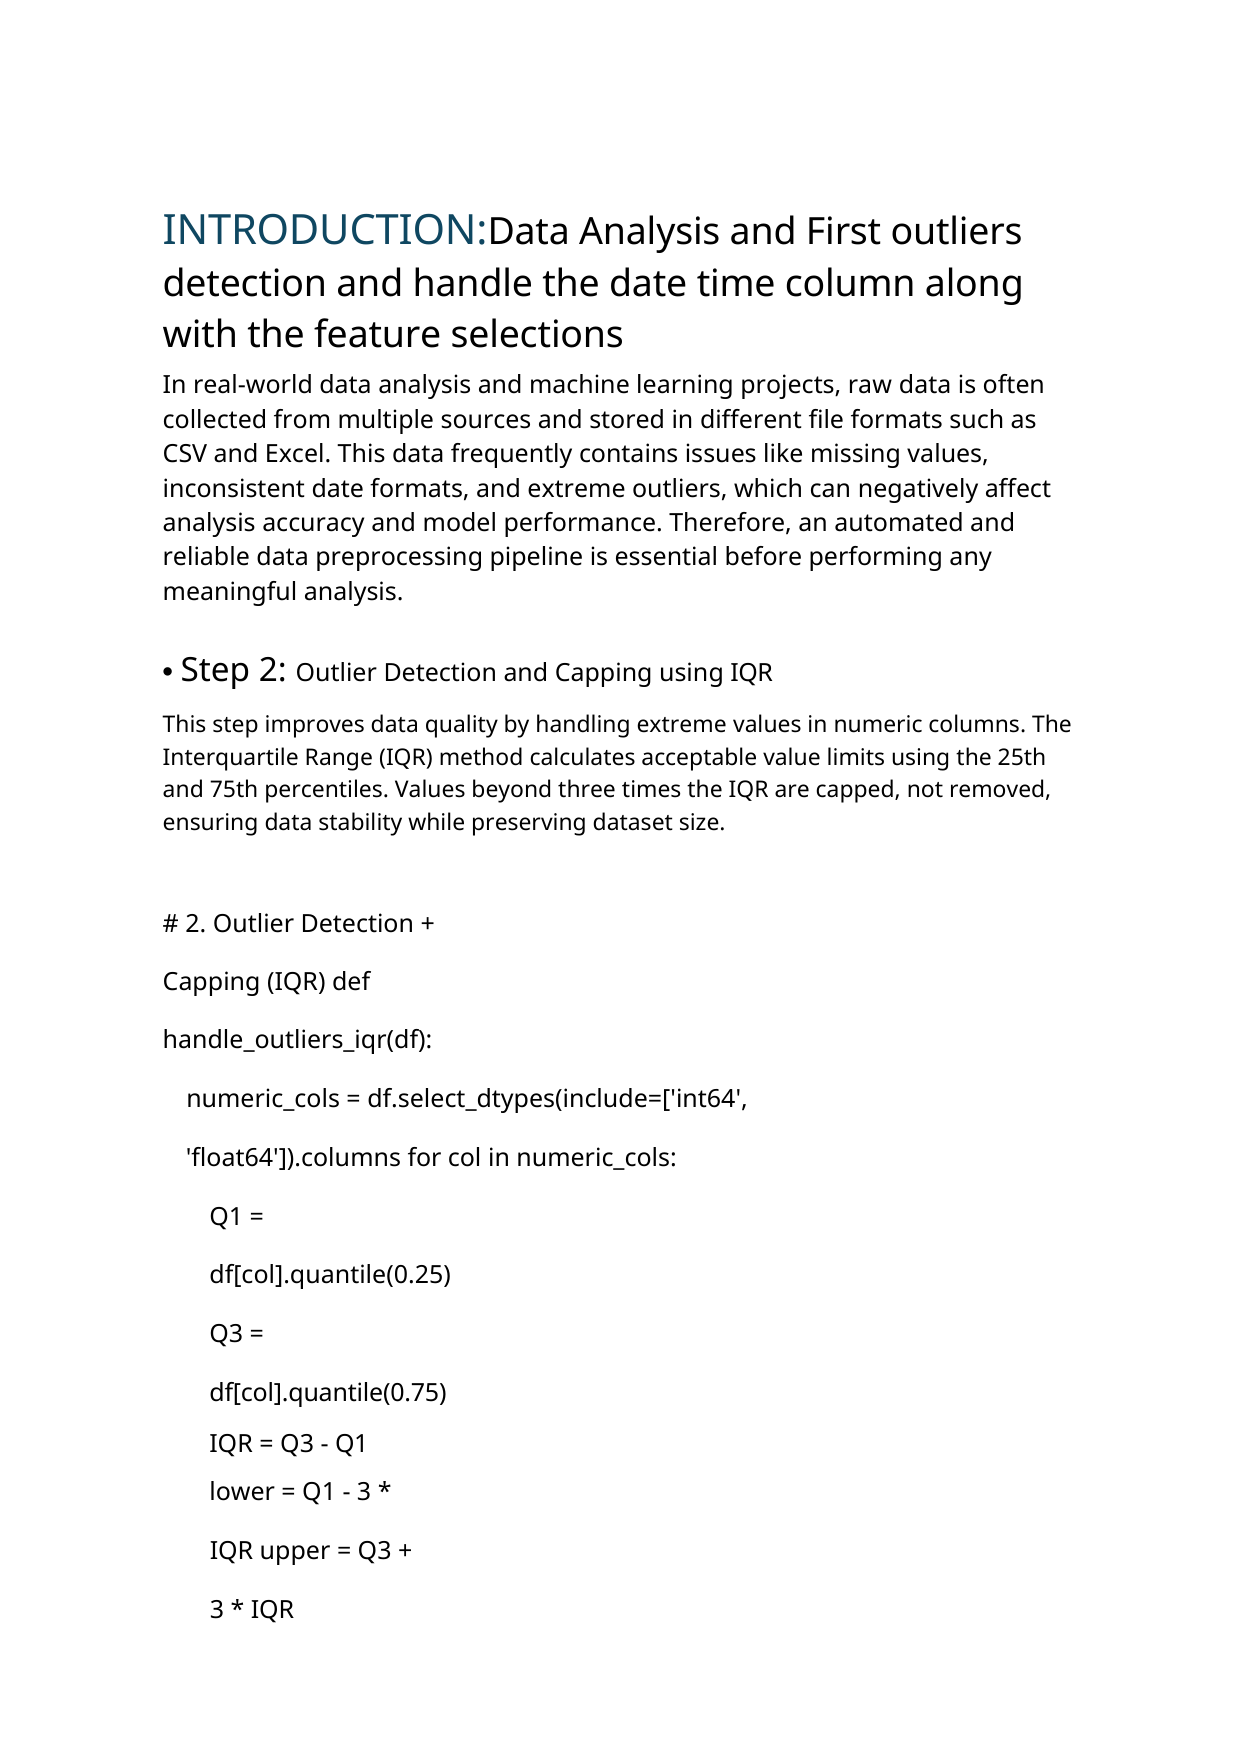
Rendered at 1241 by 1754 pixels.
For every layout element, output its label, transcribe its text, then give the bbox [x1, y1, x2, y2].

text lower = Q1 - 3 * IQR upper = Q3 + 3 * IQR [209, 1473, 429, 1625]
text # 2. Outlier Detection + Capping (IQR) def handle_outliers_iqr(df): [162, 905, 534, 1056]
text Q1 = df[col].quantile(0.25) Q3 = df[col].quantile(0.75) [209, 1198, 472, 1409]
text numeric_cols = df.select_dtypes(include=['int64', 'float64']).columns for col in numeric_cols: [186, 1081, 823, 1173]
subtitle INTRODUCTION:Data Analysis and First outliers detection and handle the date time column along with the feature selections [162, 200, 1078, 359]
text In real-world data analysis and machine learning projects, raw data is often collected from multiple sources and stored in different file formats such as CSV and Excel. This data frequently contains issues like missing values, inconsistent date formats, and extreme outliers, which can negatively affect analysis accuracy and model performance. Therefore, an automated and reliable data preprocessing pipeline is essential before performing any meaningful analysis. [162, 367, 1078, 607]
text This step improves data quality by handling extreme values in numeric columns. The Interquartile Range (IQR) method calculates acceptable value limits using the 25th and 75th percentiles. Values beyond three times the IQR are capped, not removed, ensuring data stability while preserving dataset size. [162, 708, 1078, 837]
text IQR = Q3 - Q1 [209, 1434, 1078, 1457]
subtitle Step 2: Outlier Detection and Capping using IQR [162, 645, 1078, 691]
